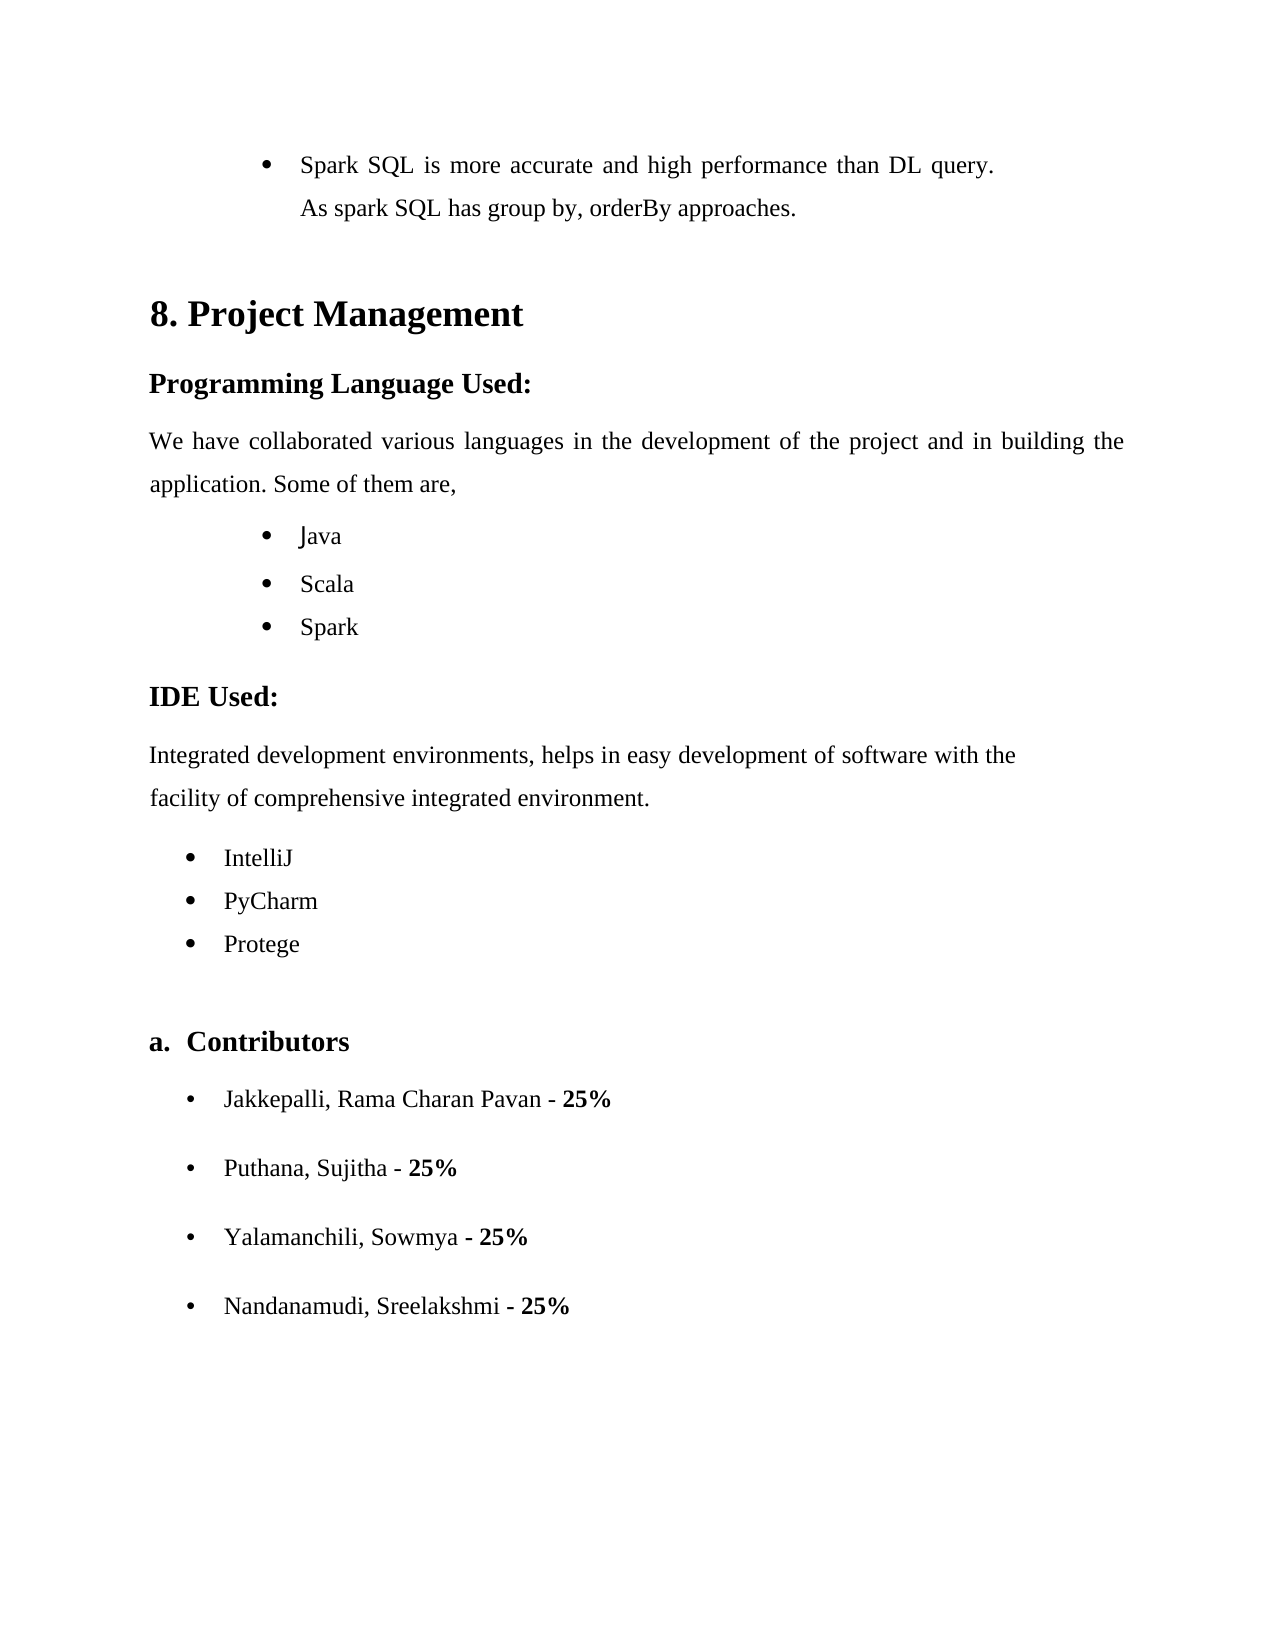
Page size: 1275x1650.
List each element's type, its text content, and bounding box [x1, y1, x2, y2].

subtitle Contributors [148, 1024, 1140, 1057]
subtitle Project Management [150, 291, 1140, 334]
text IDE Used: [148, 679, 1140, 713]
list PyCharm [186, 886, 1126, 915]
text Programming Language Used: [148, 366, 1140, 399]
list Spark SQL is more accurate and high performance than DL query. As spark SQL has group by, orderBy approaches. [262, 150, 996, 222]
list Nandanamudi, Sreelakshmi - 25% [186, 1291, 1126, 1320]
text We have collaborated various languages in the development of the project and in building the application. Some of them are, [148, 426, 1126, 498]
list IntelliJ [186, 843, 1126, 872]
list Protege [186, 929, 1126, 958]
list Spark [262, 612, 1126, 641]
list Java [262, 518, 1126, 552]
list Jakkepalli, Rama Charan Pavan - 25% [186, 1084, 1126, 1113]
list Yalamanchili, Sowmya - 25% [186, 1222, 1126, 1251]
text Integrated development environments, helps in easy development of software with the facility of comprehensive integrated environment. [148, 740, 1017, 812]
list Scala [262, 569, 1126, 598]
list Puthana, Sujitha - 25% [186, 1153, 1126, 1182]
